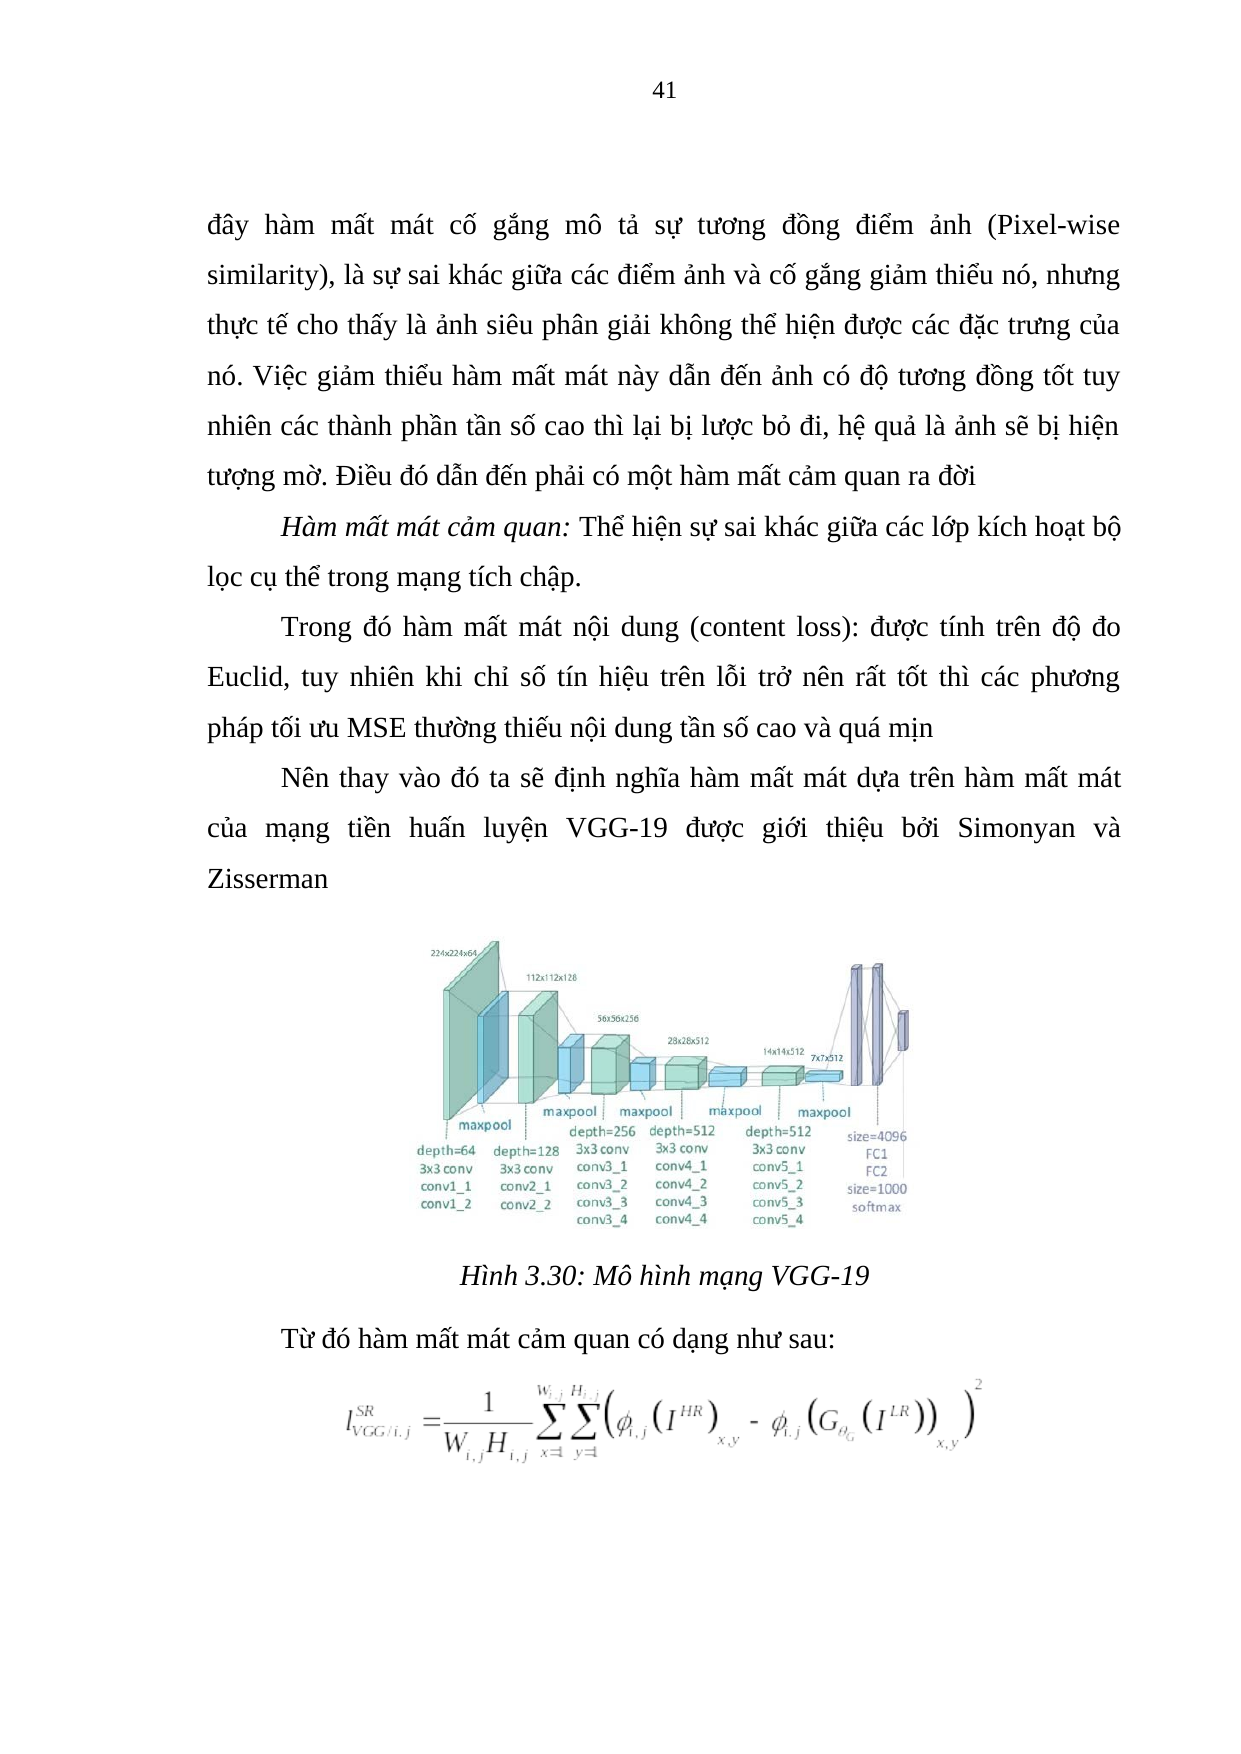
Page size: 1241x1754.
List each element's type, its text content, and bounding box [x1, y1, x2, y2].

picture [409, 936, 920, 1229]
text Trong đó hàm mất mát nội dung (content loss): được tính trên độ đo Euclid, tuy nhiên khi chỉ số tín hiệu trên lỗi trở nên rất tốt thì các phương pháp tối ưu MSE thường thiếu nội dung tần số cao và quá mịn [207, 609, 1122, 743]
text Từ đó hàm mất mát cảm quan có dạng như sau: [207, 1321, 1122, 1354]
text Nên thay vào đó ta sẽ định nghĩa hàm mất mát dựa trên hàm mất mát của mạng tiền huấn luyện VGG-19 được giới thiệu bởi Simonyan và Zisserman [207, 760, 1122, 894]
text Hàm mất mát cảm quan: Thể hiện sự sai khác giữa các lớp kích hoạt bộ lọc cụ thể trong mạng tích chập. [207, 509, 1122, 592]
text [207, 207, 1122, 492]
